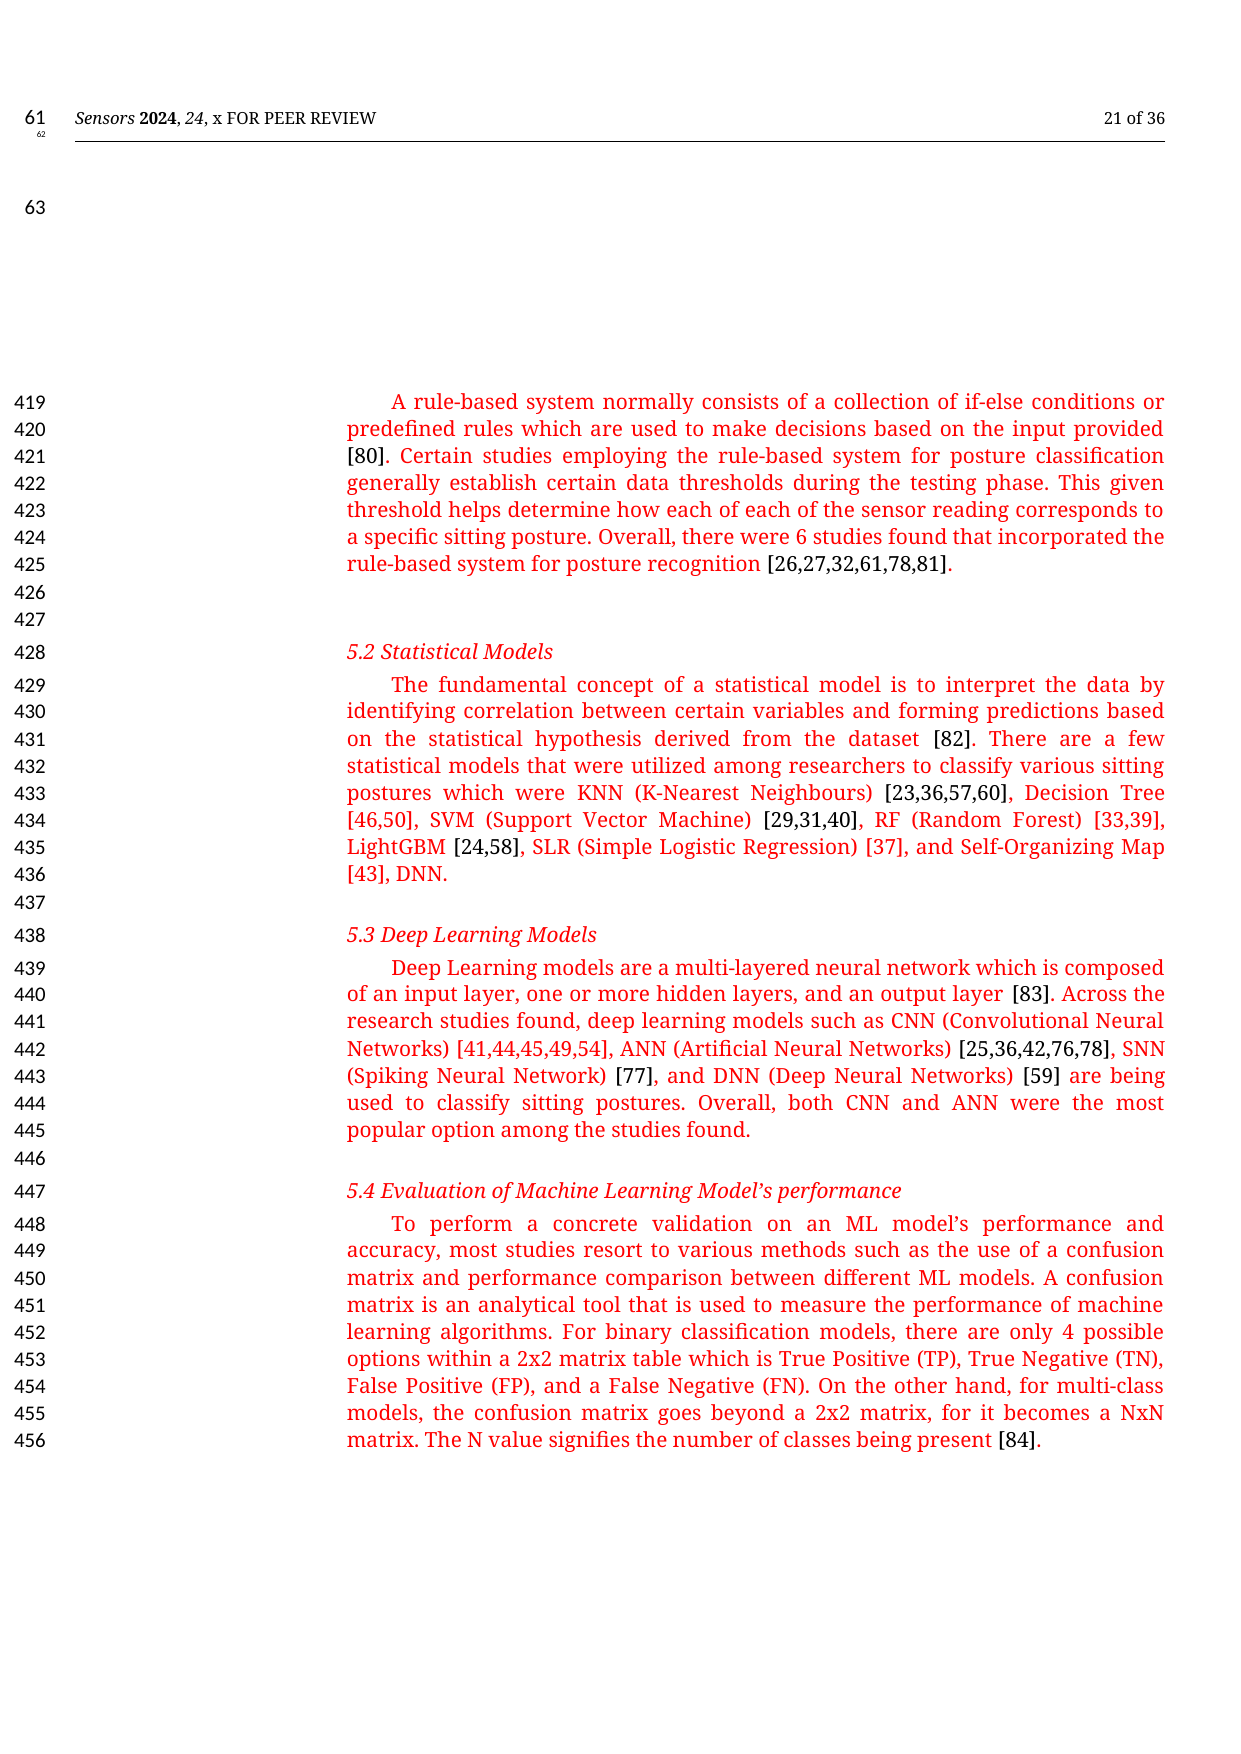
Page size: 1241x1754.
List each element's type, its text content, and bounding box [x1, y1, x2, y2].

subtitle 5.2 Statistical Models [347, 638, 1165, 665]
text To perform a concrete validation on an ML model’s performance and accuracy, most studies resort to various methods such as the use of a confusion matrix and performance comparison between different ML models. A confusion matrix is an analytical tool that is used to measure the performance of machine learning algorithms. For binary classification models, there are only 4 possible options within a 2x2 matrix table which is True Positive (TP), True Negative (TN), False Positive (FP), and a False Negative (FN). On the other hand, for multi-class models, the confusion matrix goes beyond a 2x2 matrix, for it becomes a NxN matrix. The N value signifies the number of classes being present [84]. [347, 1210, 1165, 1453]
subtitle 5.3 Deep Learning Models [347, 921, 1165, 948]
text The fundamental concept of a statistical model is to interpret the data by identifying correlation between certain variables and forming predictions based on the statistical hypothesis derived from the dataset [82]. There are a few statistical models that were utilized among researchers to classify various sitting postures which were KNN (K-Nearest Neighbours) [23,36,57,60], Decision Tree [46,50], SVM (Support Vector Machine) [29,31,40], RF (Random Forest) [33,39], LightGBM [24,58], SLR (Simple Logistic Regression) [37], and Self-Organizing Map [43], DNN. [347, 671, 1165, 887]
text Deep Learning models are a multi-layered neural network which is composed of an input layer, one or more hidden layers, and an output layer [83]. Across the research studies found, deep learning models such as CNN (Convolutional Neural Networks) [41,44,45,49,54], ANN (Artificial Neural Networks) [25,36,42,76,78], SNN (Spiking Neural Network) [77], and DNN (Deep Neural Networks) [59] are being used to classify sitting postures. Overall, both CNN and ANN were the most popular option among the studies found. [347, 954, 1165, 1143]
subtitle 5.4 Evaluation of Machine Learning Model’s performance [347, 1177, 1165, 1204]
text A rule-based system normally consists of a collection of if-else conditions or predefined rules which are used to make decisions based on the input provided [80]. Certain studies employing the rule-based system for posture classification generally establish certain data thresholds during the testing phase. This given threshold helps determine how each of each of the sensor reading corresponds to a specific sitting posture. Overall, there were 6 studies found that incorporated the rule-based system for posture recognition [26,27,32,61,78,81]. [347, 388, 1165, 577]
